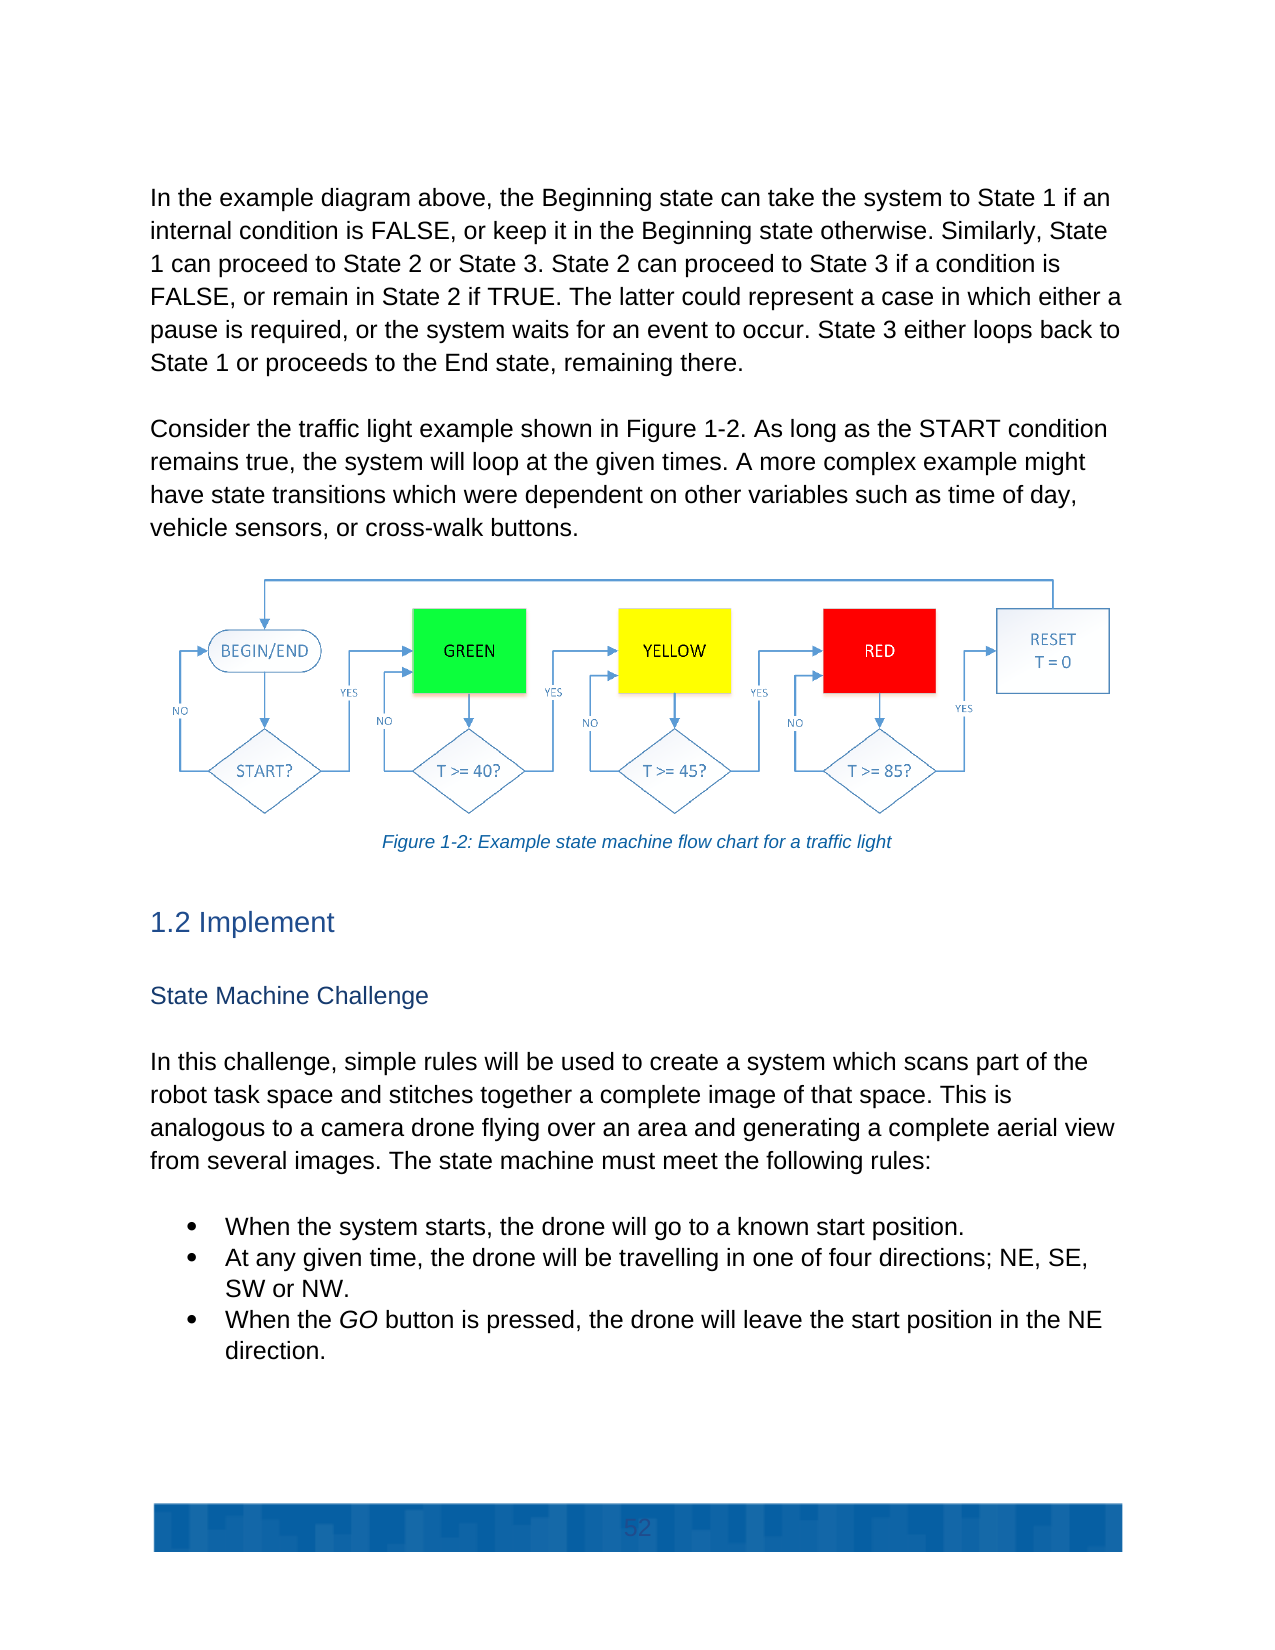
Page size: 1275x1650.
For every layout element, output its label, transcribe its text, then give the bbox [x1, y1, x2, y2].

text In the example diagram above, the Beginning state can take the system to State 1 if an internal condition is FALSE, or keep it in the Beginning state otherwise. Similarly, State 1 can proceed to State 2 or State 3. State 2 can proceed to State 3 if a condition is FALSE, or remain in State 2 if TRUE. The latter could represent a case in which either a pause is required, or the system waits for an event to occur. State 3 either loops back to State 1 or proceeds to the End state, remaining there. [150, 183, 1125, 377]
picture [153, 1503, 1123, 1552]
list When the GO button is pressed, the drone will leave the start position in the NE direction. [187, 1305, 1125, 1365]
picture [164, 579, 1111, 814]
subtitle State Machine Challenge [150, 981, 1125, 1009]
text In this challenge, simple rules will be used to create a system which scans part of the robot task space and stitches together a complete image of that space. This is analogous to a camera drone flying over an area and generating a complete aerial view from several images. The state machine must meet the following rules: [150, 1047, 1125, 1174]
text Consider the traffic light example shown in Figure 1-2. As long as the START condition remains true, the system will loop at the given times. A more complex example might have state transitions which were dependent on other variables such as time of day, vehicle sensors, or cross-walk buttons. [150, 414, 1125, 542]
list When the system starts, the drone will go to a known start position. [187, 1212, 1125, 1241]
subtitle 1.2 Implement [150, 905, 1125, 938]
list At any given time, the drone will be travelling in one of four directions; NE, SE, SW or NW. [187, 1243, 1125, 1303]
text Figure 1-2: Example state machine flow chart for a traffic light [150, 830, 1125, 852]
